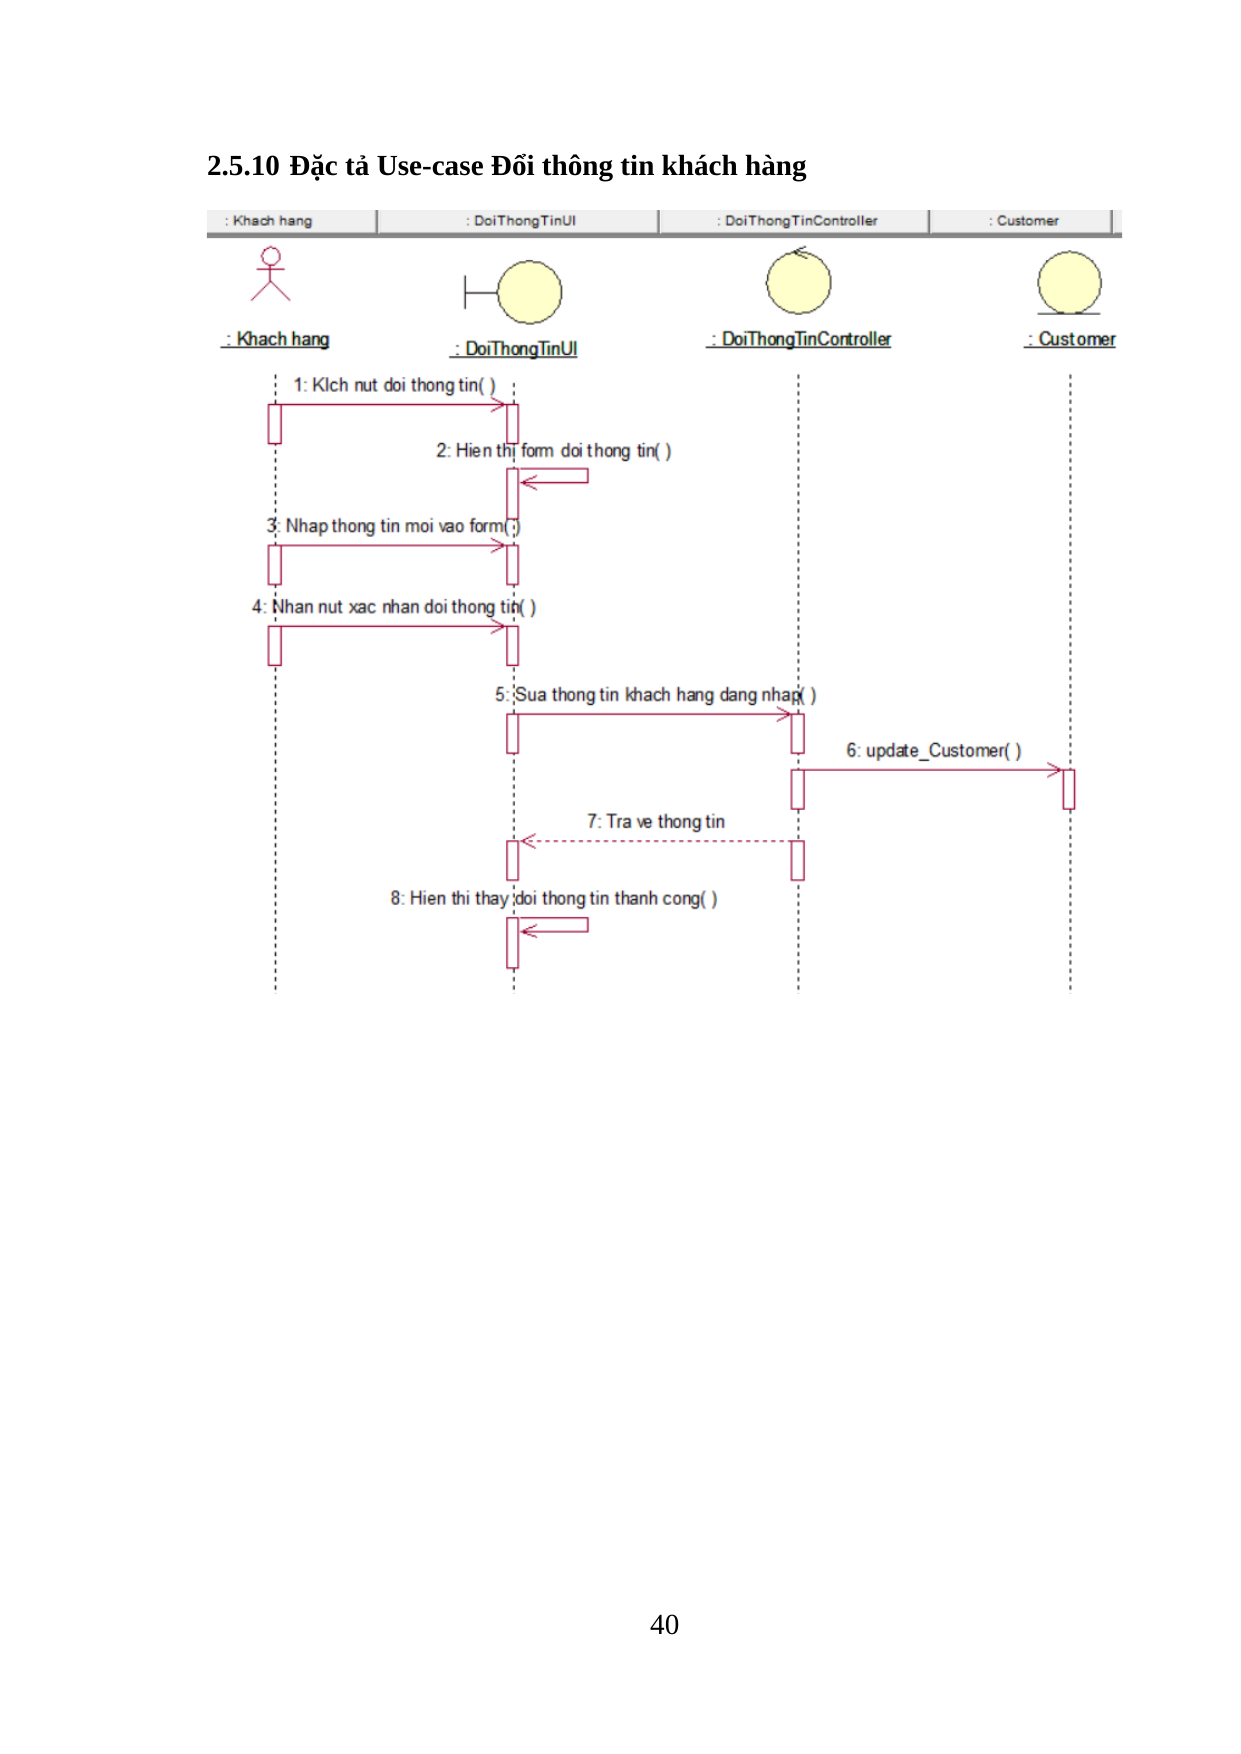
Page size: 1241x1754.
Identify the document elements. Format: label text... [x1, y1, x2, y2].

picture [206, 210, 1123, 994]
subtitle Đặc tả Use-case Đổi thông tin khách hàng [207, 148, 1122, 181]
